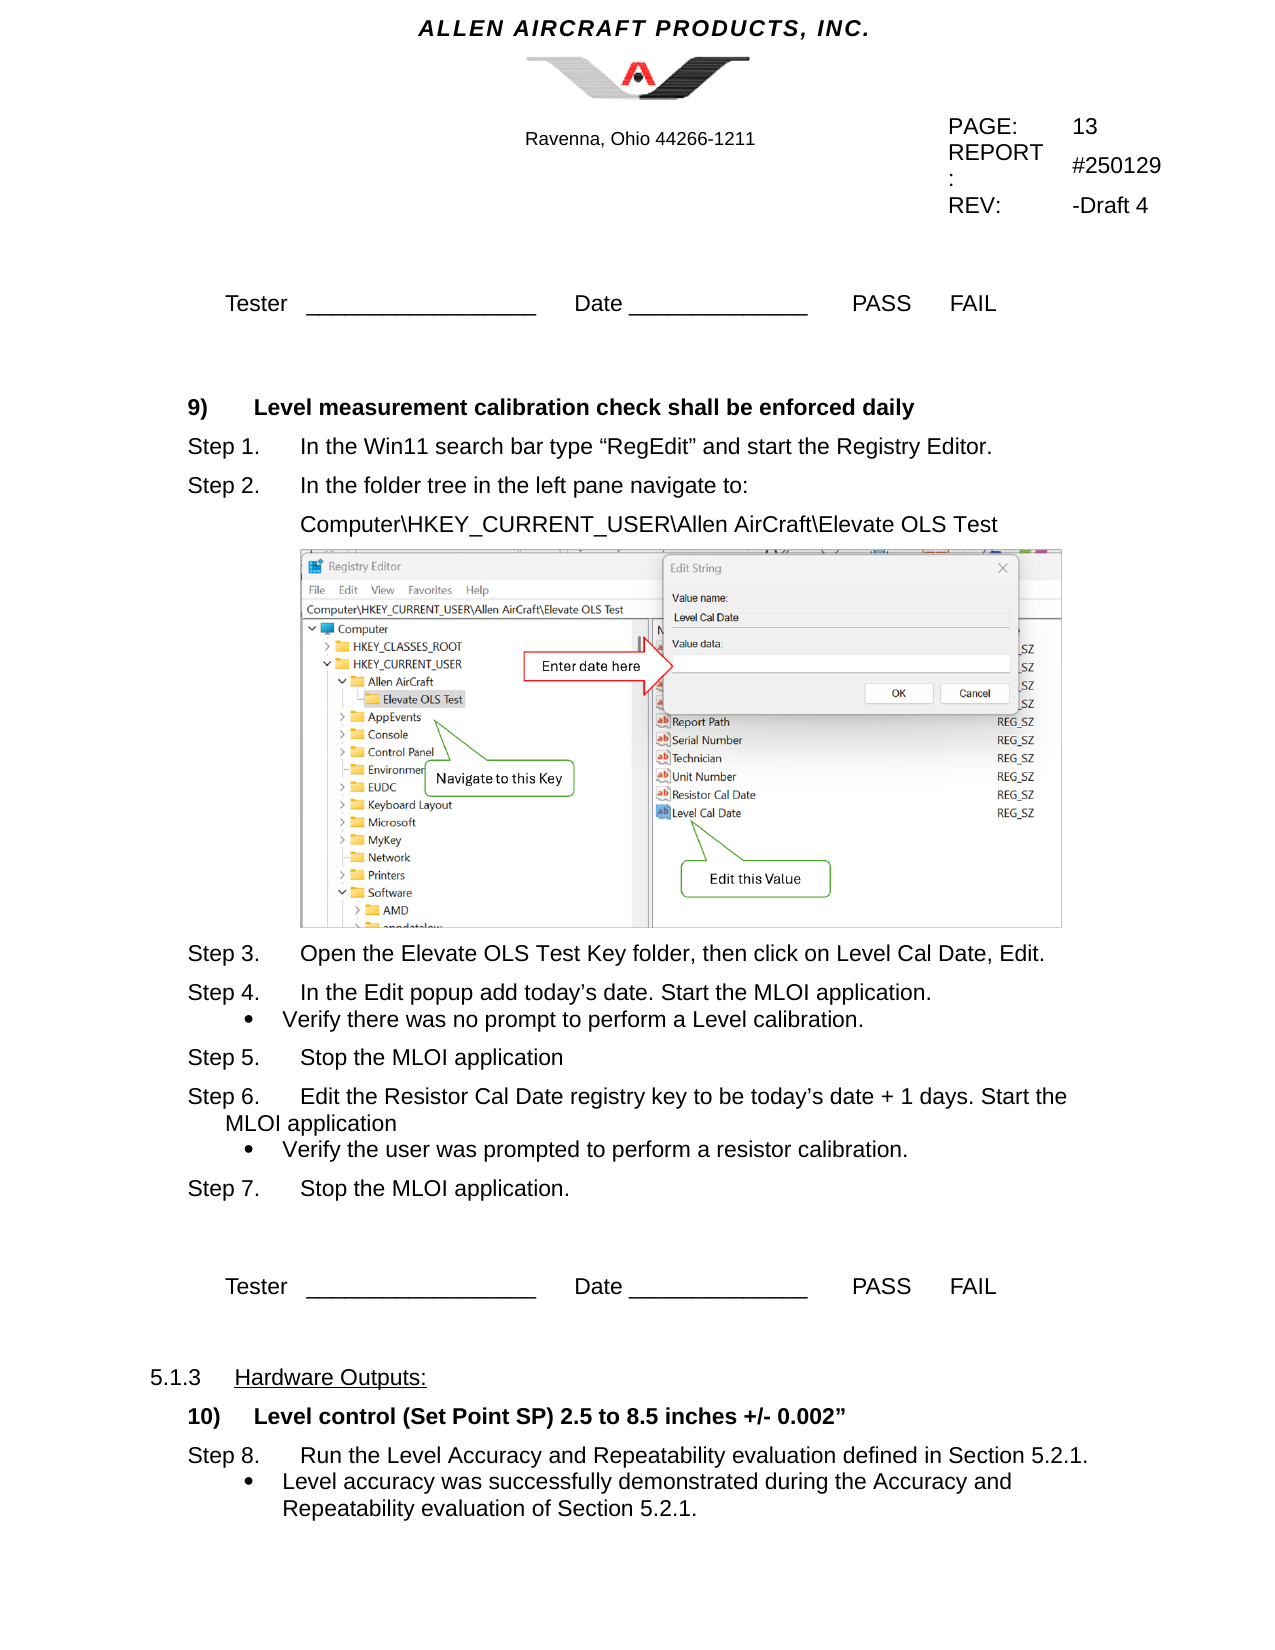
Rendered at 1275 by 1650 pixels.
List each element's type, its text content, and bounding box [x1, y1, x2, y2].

list Open the Elevate OLS Test Key folder, then click on Level Cal Date, Edit. [187, 940, 1125, 967]
text Verify there was no prompt to perform a Level calibration. [244, 1006, 1125, 1032]
list Stop the MLOI application. [187, 1175, 1125, 1201]
list Computer\HKEY_CURRENT_USER\Allen AirCraft\Elevate OLS Test [225, 511, 1125, 537]
text Level control (Set Point SP) 2.5 to 8.5 inches +/- 0.002” [187, 1403, 1125, 1429]
text Tester __________________ Date ______________ PASS FAIL [225, 290, 1125, 317]
list In the Edit popup add today’s date. Start the MLOI application. [187, 979, 1125, 1006]
text Hardware Outputs: [150, 1364, 1125, 1391]
list In the Win11 search bar type “RegEdit” and start the Registry Editor. [187, 433, 1125, 459]
list In the folder tree in the left pane navigate to: [187, 472, 1125, 498]
list Edit the Resistor Cal Date registry key to be today’s date + 1 days. Start the MLOI application [187, 1083, 1125, 1136]
text Tester __________________ Date ______________ PASS FAIL [225, 1273, 1125, 1299]
list Stop the MLOI application [187, 1044, 1125, 1071]
list Run the Level Accuracy and Repeatability evaluation defined in Section 5.2.1. [187, 1442, 1125, 1468]
text Level accuracy was successfully demonstrated during the Accuracy and Repeatability evaluation of Section 5.2.1. [244, 1468, 1125, 1521]
text Level measurement calibration check shall be enforced daily [187, 394, 1125, 421]
text Verify the user was prompted to perform a resistor calibration. [244, 1136, 1125, 1162]
picture [300, 549, 1062, 928]
